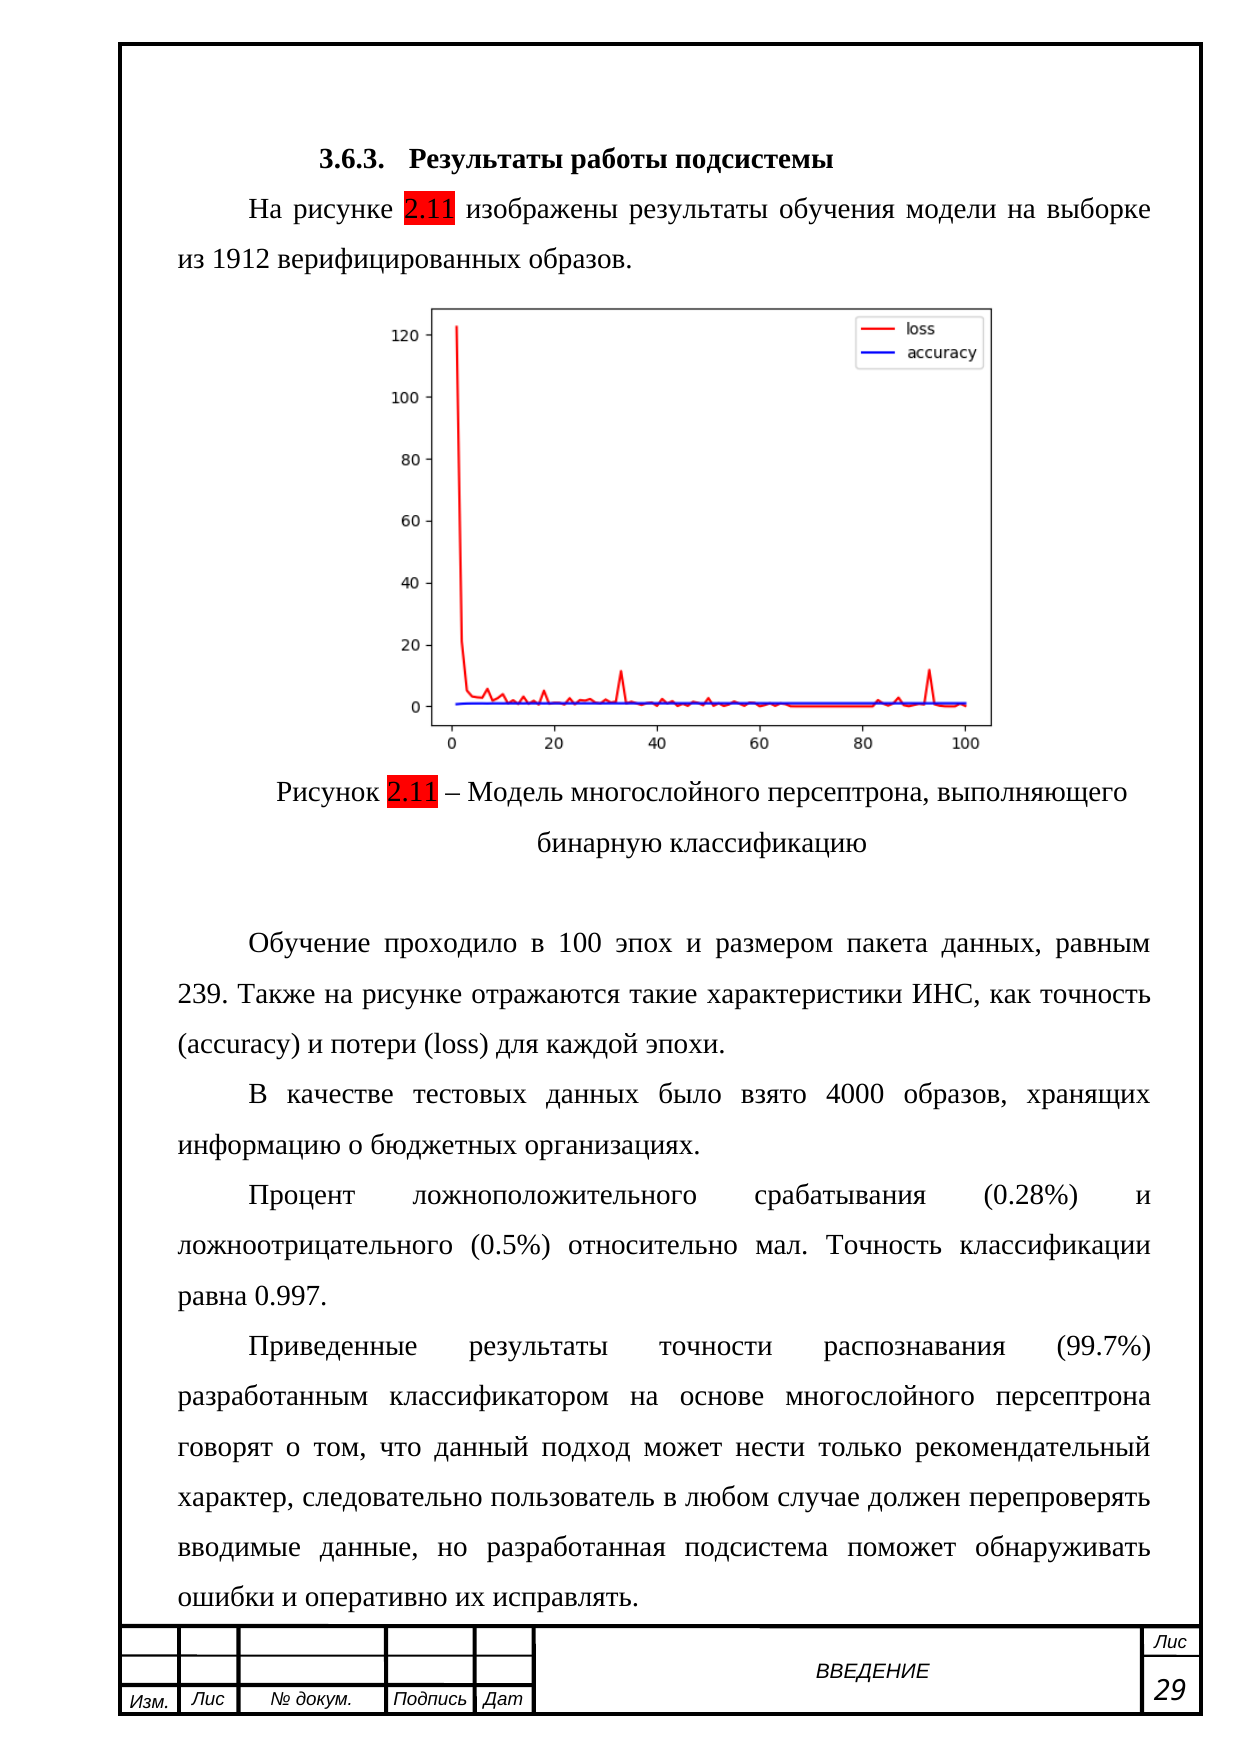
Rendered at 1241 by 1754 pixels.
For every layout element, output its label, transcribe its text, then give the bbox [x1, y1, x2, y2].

subtitle Результаты работы подсистемы [319, 141, 1152, 174]
text Рисунок 2.11 – Модель многослойного персептрона, выполняющего бинарную классификацию [252, 774, 1152, 858]
text Процент ложноположительного срабатывания (0.28%) и ложноотрицательного (0.5%) относительно мал. Точность классификации равна 0.997. [177, 1177, 1152, 1311]
text Приведенные результаты точности распознавания (99.7%) разработанным классификатором на основе многослойного персептрона говорят о том, что данный подход может нести только рекомендательный характер, следовательно пользователь в любом случае должен перепроверять вводимые данные, но разработанная подсистема поможет обнаруживать ошибки и оперативно их исправлять. [177, 1328, 1152, 1613]
picture [341, 291, 1063, 758]
text Обучение проходило в 100 эпох и размером пакета данных, равным 239. Также на рисунке отражаются такие характеристики ИНС, как точность (accuracy) и потери (loss) для каждой эпохи. [177, 926, 1152, 1060]
text На рисунке 2.11 изображены результаты обучения модели на выборке из 1912 верифицированных образов. [177, 191, 1152, 275]
text В качестве тестовых данных было взято 4000 образов, хранящих информацию о бюджетных организациях. [177, 1076, 1152, 1160]
